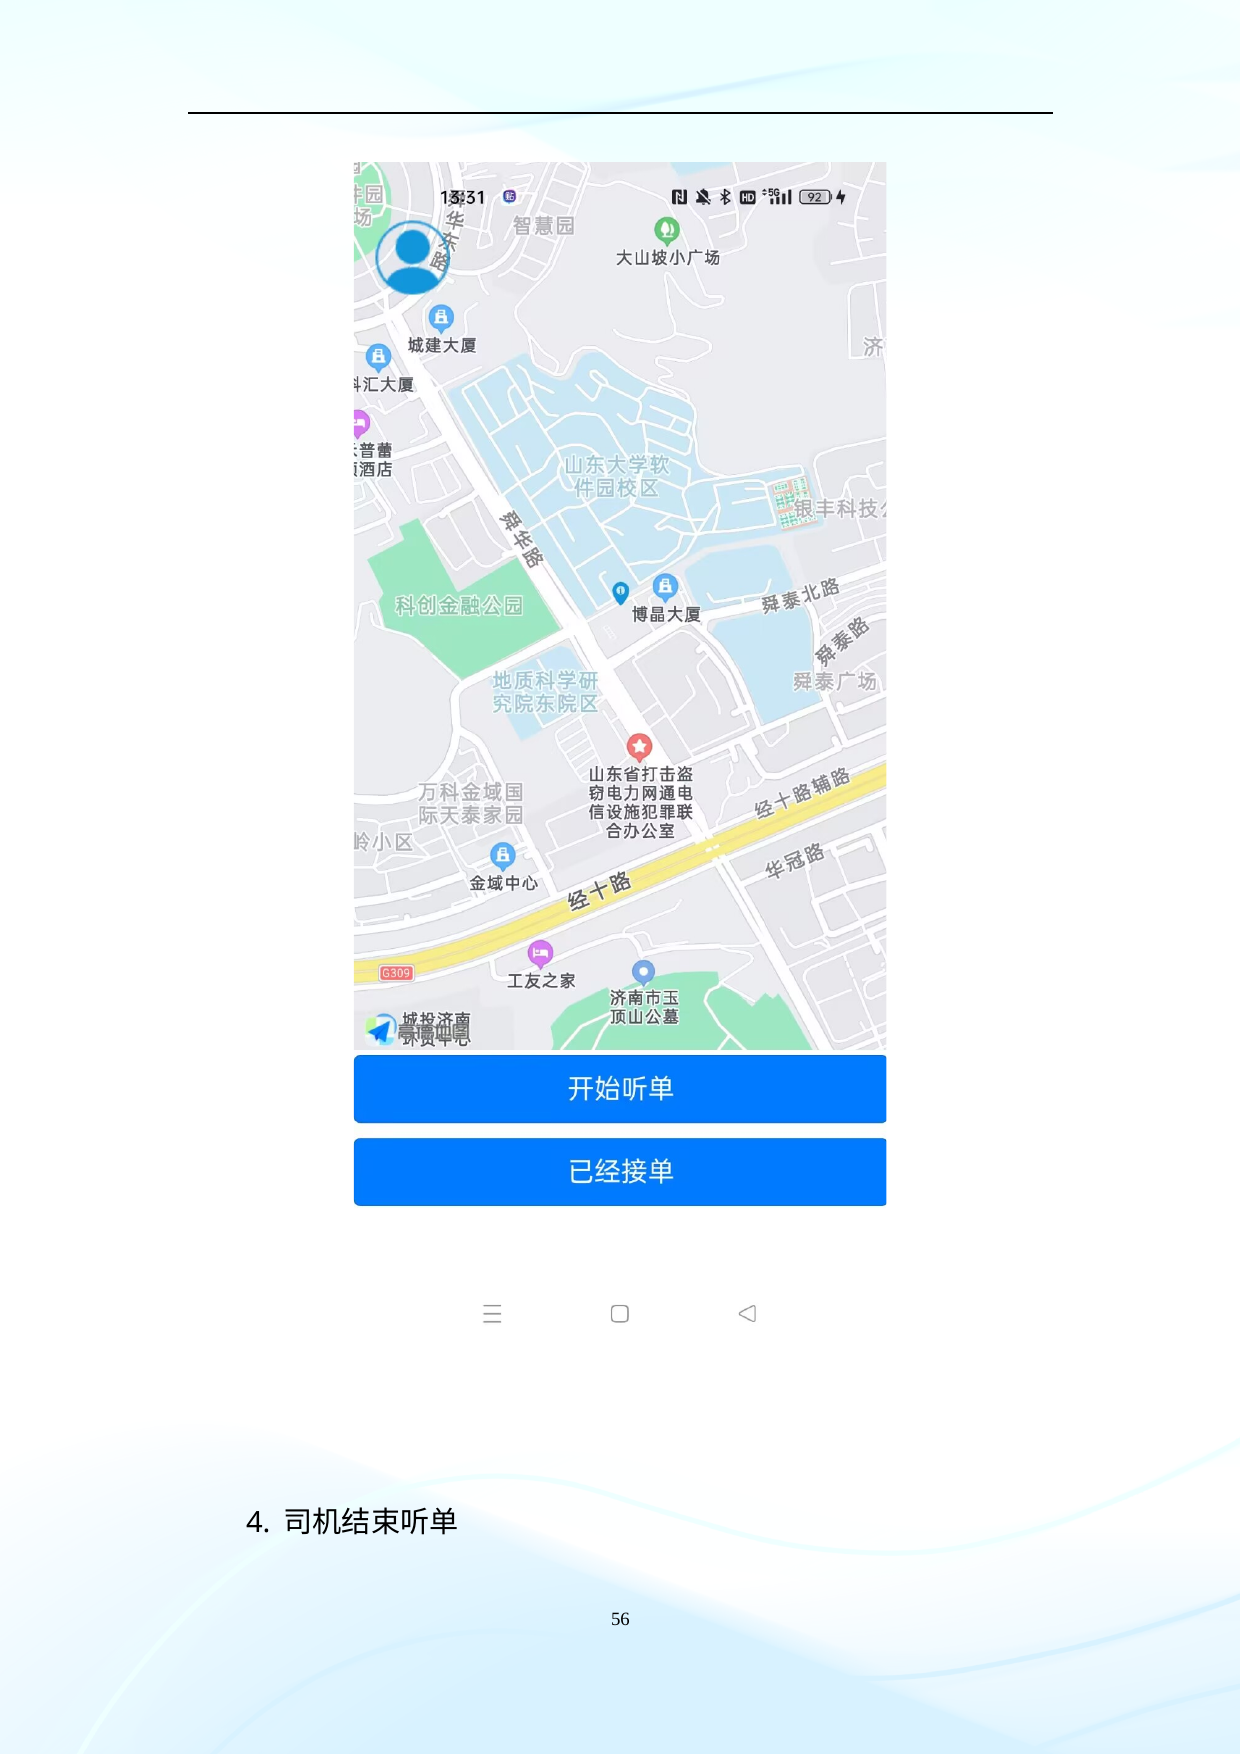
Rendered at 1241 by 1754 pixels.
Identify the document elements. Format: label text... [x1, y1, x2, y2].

picture [353, 162, 887, 1346]
list 司机结束听单 [246, 1488, 1053, 1553]
